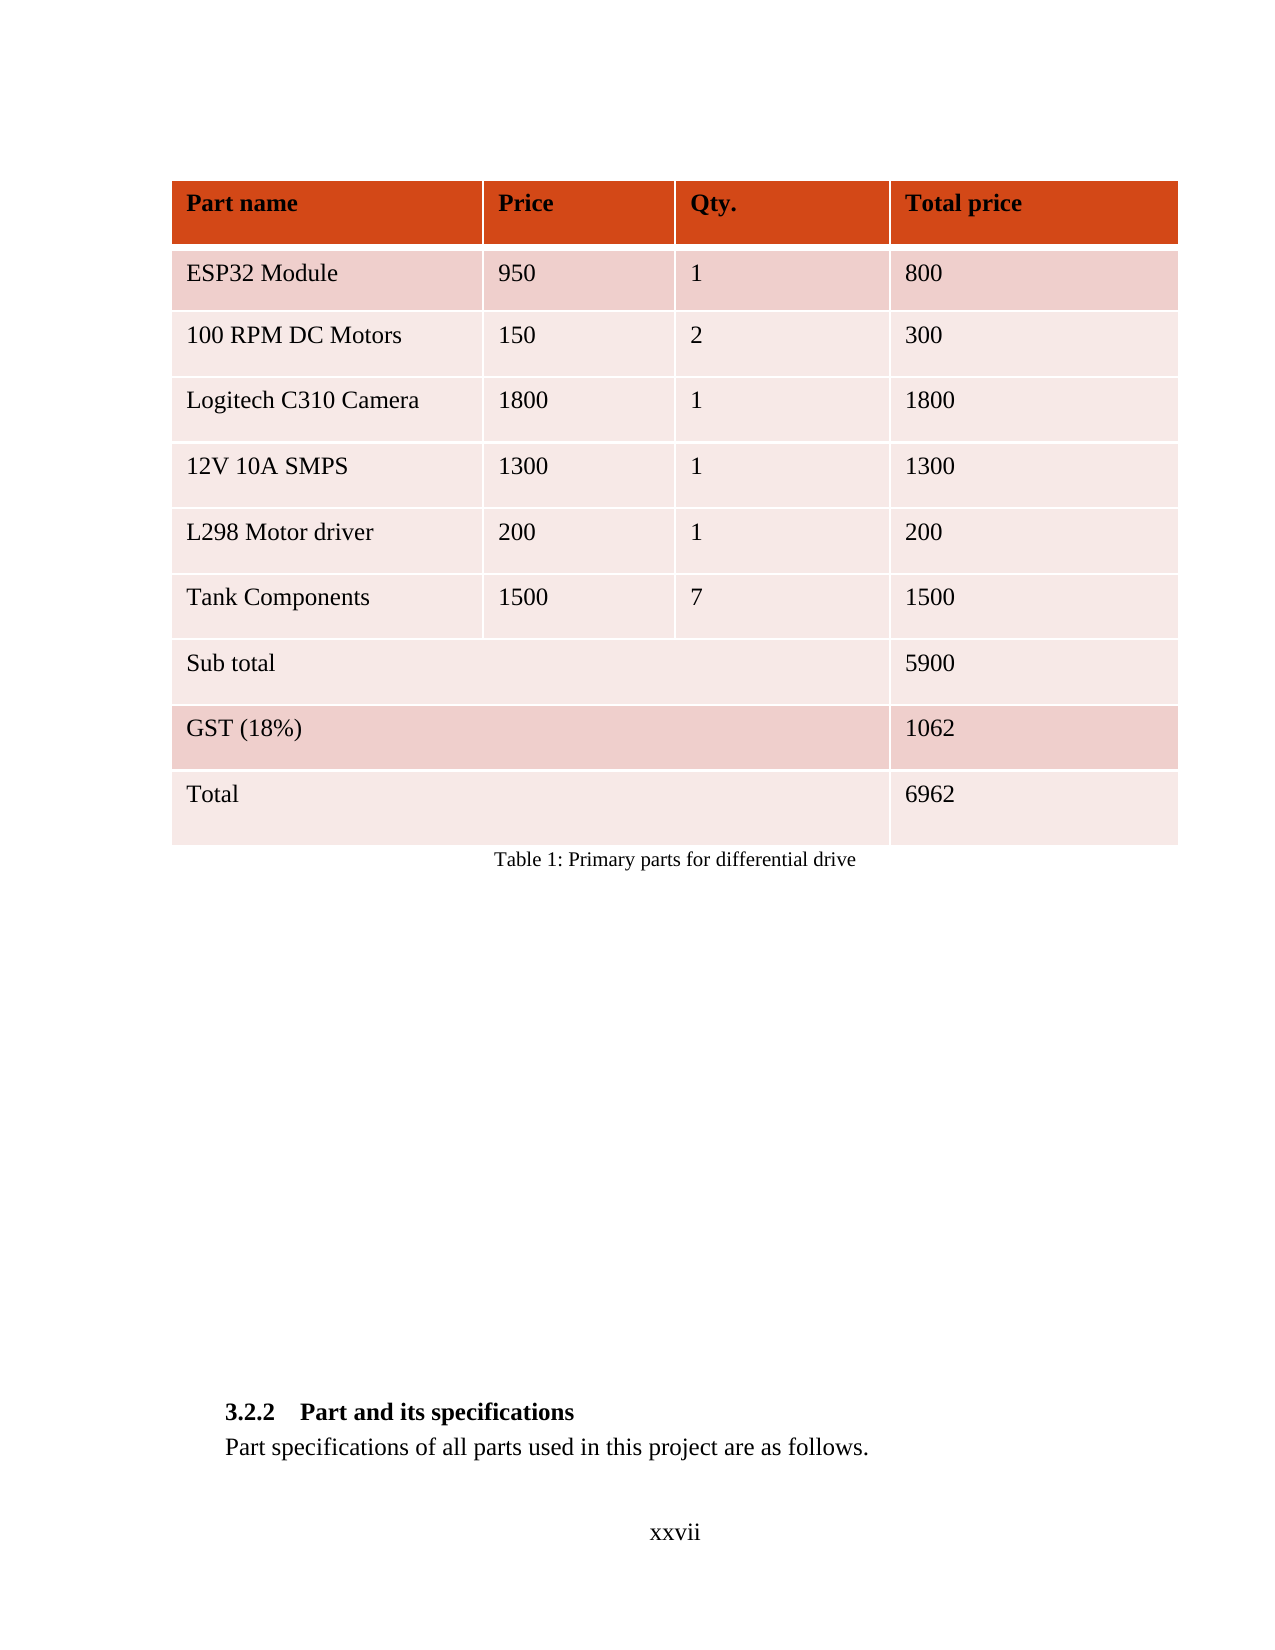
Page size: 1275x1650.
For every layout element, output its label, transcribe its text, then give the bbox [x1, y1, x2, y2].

table_cell 1 [676, 378, 889, 441]
table_cell ESP32 Module [172, 251, 482, 310]
table_cell 6962 [891, 772, 1178, 845]
table_cell 5900 [891, 640, 1178, 704]
table_cell 1 [676, 251, 889, 310]
table_cell 950 [484, 251, 674, 310]
table_cell GST (18%) [172, 706, 889, 769]
table_cell 1500 [891, 575, 1178, 638]
table_header Price [484, 181, 674, 244]
table_cell 200 [484, 509, 674, 573]
table_cell 1300 [891, 444, 1178, 507]
table_cell 1800 [484, 378, 674, 441]
table_cell 1062 [891, 706, 1178, 769]
table_cell Tank Components [172, 575, 482, 638]
table_cell 300 [891, 312, 1178, 376]
text Part specifications of all parts used in this project are as follows. [225, 1432, 1125, 1461]
table_cell 150 [484, 312, 674, 376]
table_cell 1 [676, 509, 889, 573]
subtitle Part and its specifications [225, 1397, 1125, 1426]
table_cell 100 RPM DC Motors [172, 312, 482, 376]
table_cell 2 [676, 312, 889, 376]
table_header Total price [891, 181, 1178, 244]
table_cell 1 [676, 444, 889, 507]
table_cell 800 [891, 251, 1178, 310]
table_cell Sub total [172, 640, 889, 704]
text Table 1: Primary parts for differential drive [225, 847, 1125, 871]
table_cell 12V 10A SMPS [172, 444, 482, 507]
table_cell L298 Motor driver [172, 509, 482, 573]
table_cell 7 [676, 575, 889, 638]
table_cell 1500 [484, 575, 674, 638]
table_cell Logitech C310 Camera [172, 378, 482, 441]
table_cell 1800 [891, 378, 1178, 441]
table_cell 1300 [484, 444, 674, 507]
table_cell 200 [891, 509, 1178, 573]
table_header Part name [172, 181, 482, 244]
table_header Qty. [676, 181, 889, 244]
table_cell Total [172, 772, 889, 845]
